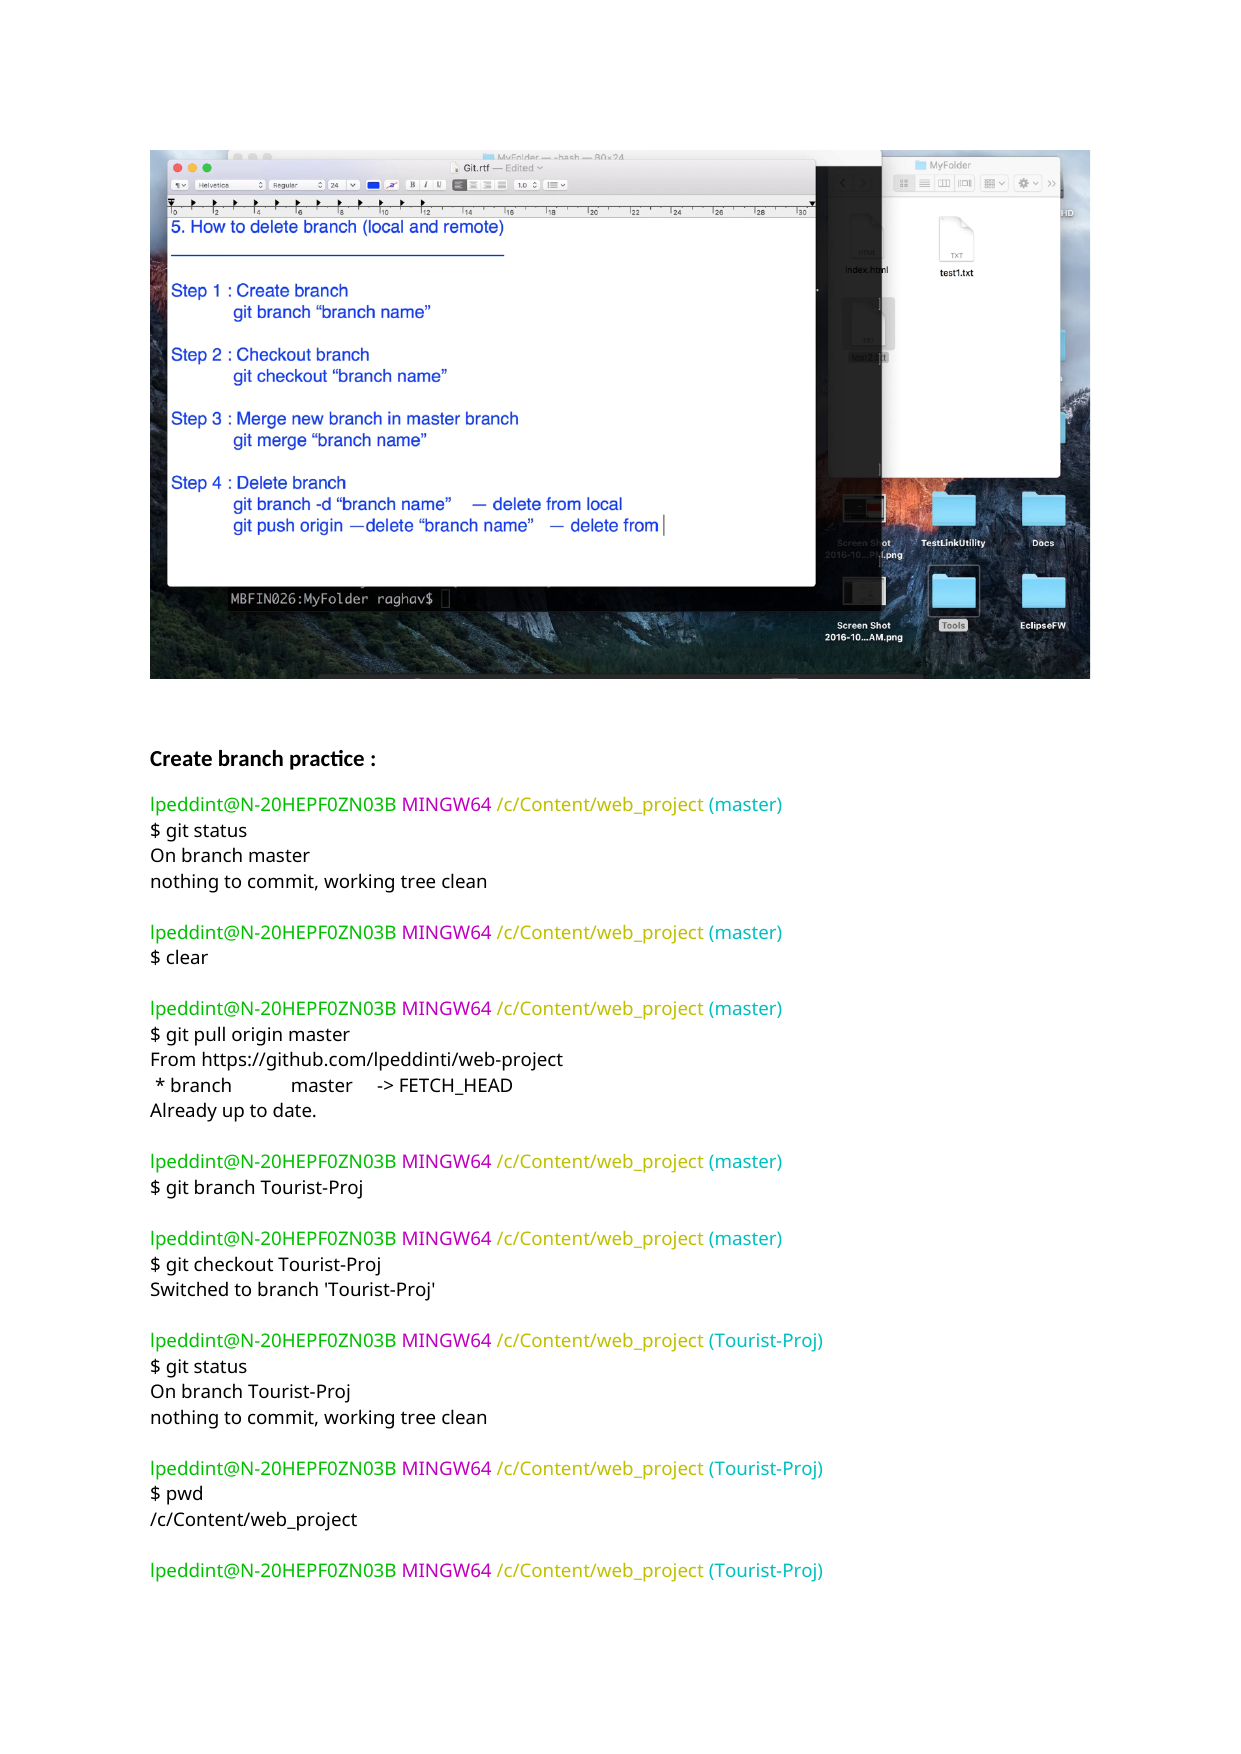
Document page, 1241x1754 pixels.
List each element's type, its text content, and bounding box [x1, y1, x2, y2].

text $ git status [150, 1353, 1090, 1378]
text lpeddint@N-20HEPF0ZN03B MINGW64 /c/Content/web_project (master) [150, 1149, 1090, 1174]
text lpeddint@N-20HEPF0ZN03B MINGW64 /c/Content/web_project (master) [150, 1225, 1090, 1251]
text From https://github.com/lpeddinti/web-project [150, 1047, 1090, 1072]
text Switched to branch 'Tourist-Proj' [150, 1276, 1090, 1302]
text $ git checkout Tourist-Proj [150, 1251, 1090, 1276]
text lpeddint@N-20HEPF0ZN03B MINGW64 /c/Content/web_project (master) [150, 996, 1090, 1021]
text $ clear [150, 944, 1090, 970]
picture [150, 150, 1091, 679]
text lpeddint@N-20HEPF0ZN03B MINGW64 /c/Content/web_project (Tourist-Proj) [150, 1327, 1090, 1353]
text lpeddint@N-20HEPF0ZN03B MINGW64 /c/Content/web_project (master) [150, 791, 1090, 817]
text lpeddint@N-20HEPF0ZN03B MINGW64 /c/Content/web_project (Tourist-Proj) [150, 1557, 1090, 1583]
text nothing to commit, working tree clean [150, 868, 1090, 893]
text lpeddint@N-20HEPF0ZN03B MINGW64 /c/Content/web_project (master) [150, 919, 1090, 944]
text nothing to commit, working tree clean [150, 1404, 1090, 1429]
text $ git pull origin master [150, 1021, 1090, 1047]
text Already up to date. [150, 1098, 1090, 1123]
text $ git status [150, 817, 1090, 842]
text * branch master -> FETCH_HEAD [150, 1072, 1090, 1098]
text On branch master [150, 842, 1090, 868]
text Create branch practice : [150, 744, 1090, 773]
text $ pwd [150, 1481, 1090, 1506]
text $ git branch Tourist-Proj [150, 1174, 1090, 1200]
text /c/Content/web_project [150, 1506, 1090, 1532]
text lpeddint@N-20HEPF0ZN03B MINGW64 /c/Content/web_project (Tourist-Proj) [150, 1455, 1090, 1481]
text On branch Tourist-Proj [150, 1378, 1090, 1404]
